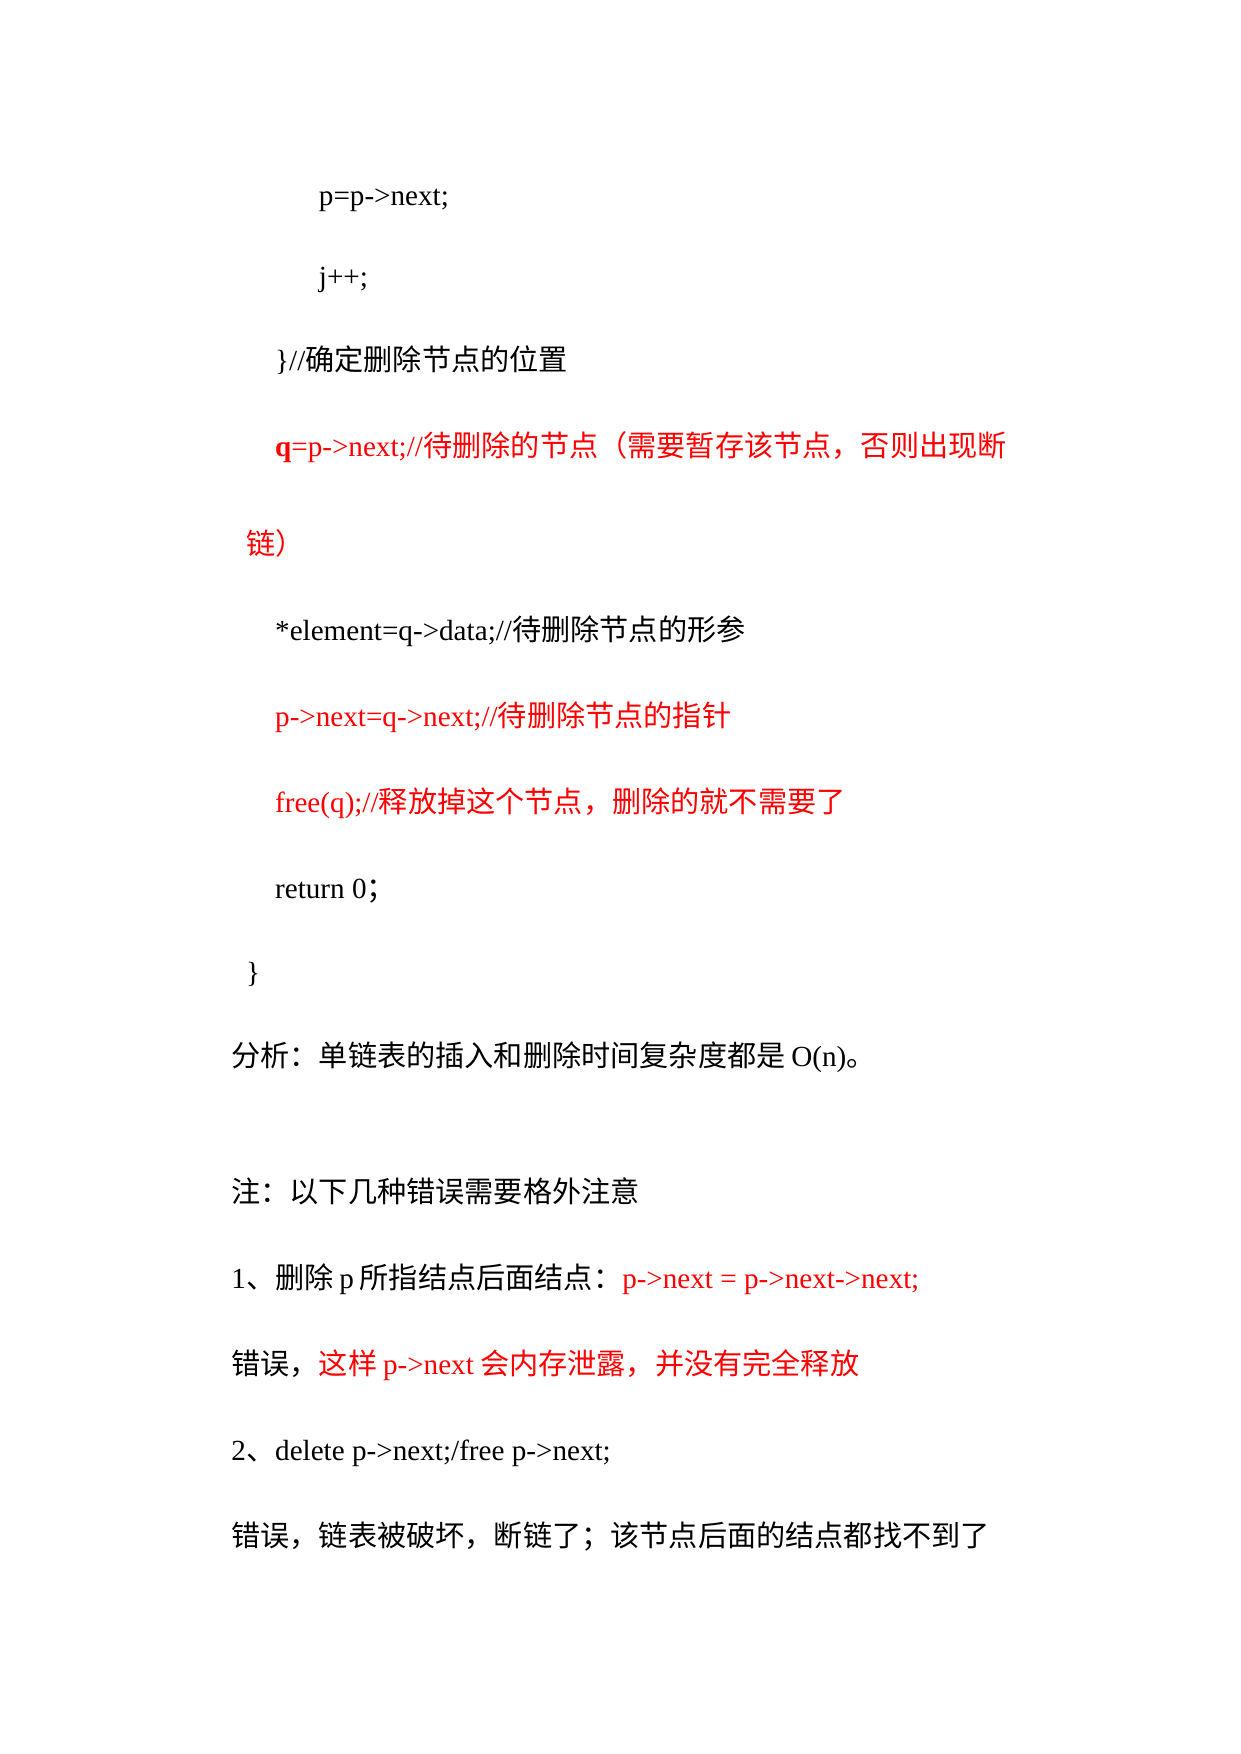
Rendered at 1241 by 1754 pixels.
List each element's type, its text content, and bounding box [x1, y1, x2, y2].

text j++; [246, 244, 1053, 309]
text 注：以下几种错误需要格外注意 [187, 1157, 1053, 1222]
text 错误，链表被破坏，断链了；该节点后面的结点都找不到了 [187, 1502, 1053, 1567]
text 1、删除p所指结点后面结点：p->next = p->next->next; [231, 1243, 1053, 1308]
text p=p->next; [246, 162, 1053, 227]
text }//确定删除节点的位置 [246, 326, 1053, 391]
text 错误，这样p->next会内存泄露，并没有完全释放 [187, 1329, 1053, 1394]
text 分析：单链表的插入和删除时间复杂度都是O(n)。 [187, 1022, 1053, 1087]
text free(q);//释放掉这个节点，删除的就不需要了 [246, 768, 1053, 833]
text 2、delete p->next;/free p->next; [231, 1416, 1053, 1481]
text p->next=q->next;//待删除节点的指针 [246, 681, 1053, 746]
text return 0； [246, 854, 1053, 919]
text } [246, 940, 1053, 1005]
text q=p->next;//待删除的节点（需要暂存该节点，否则出现断链） [246, 412, 1053, 574]
text *element=q->data;//待删除节点的形参 [246, 595, 1053, 660]
